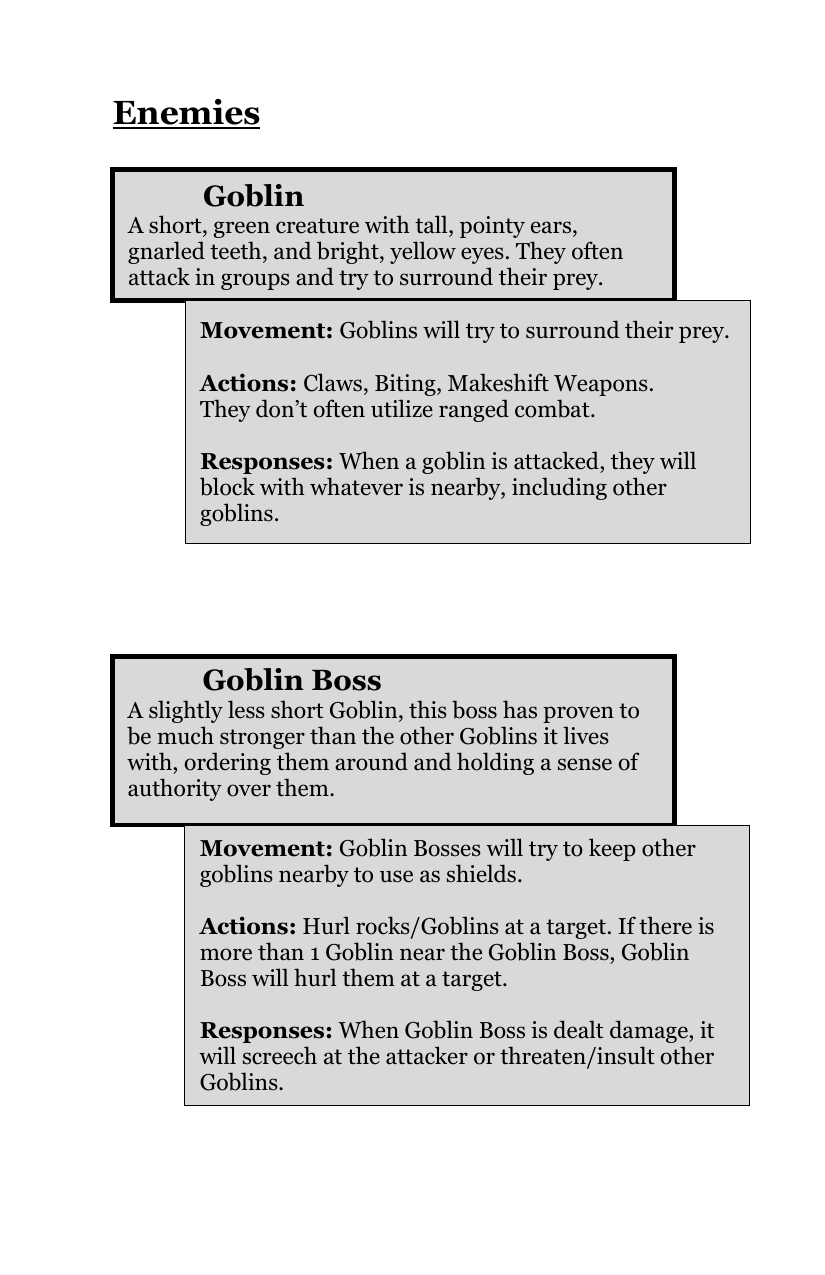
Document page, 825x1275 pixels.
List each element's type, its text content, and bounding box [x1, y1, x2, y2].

subtitle Enemies [112, 94, 750, 132]
